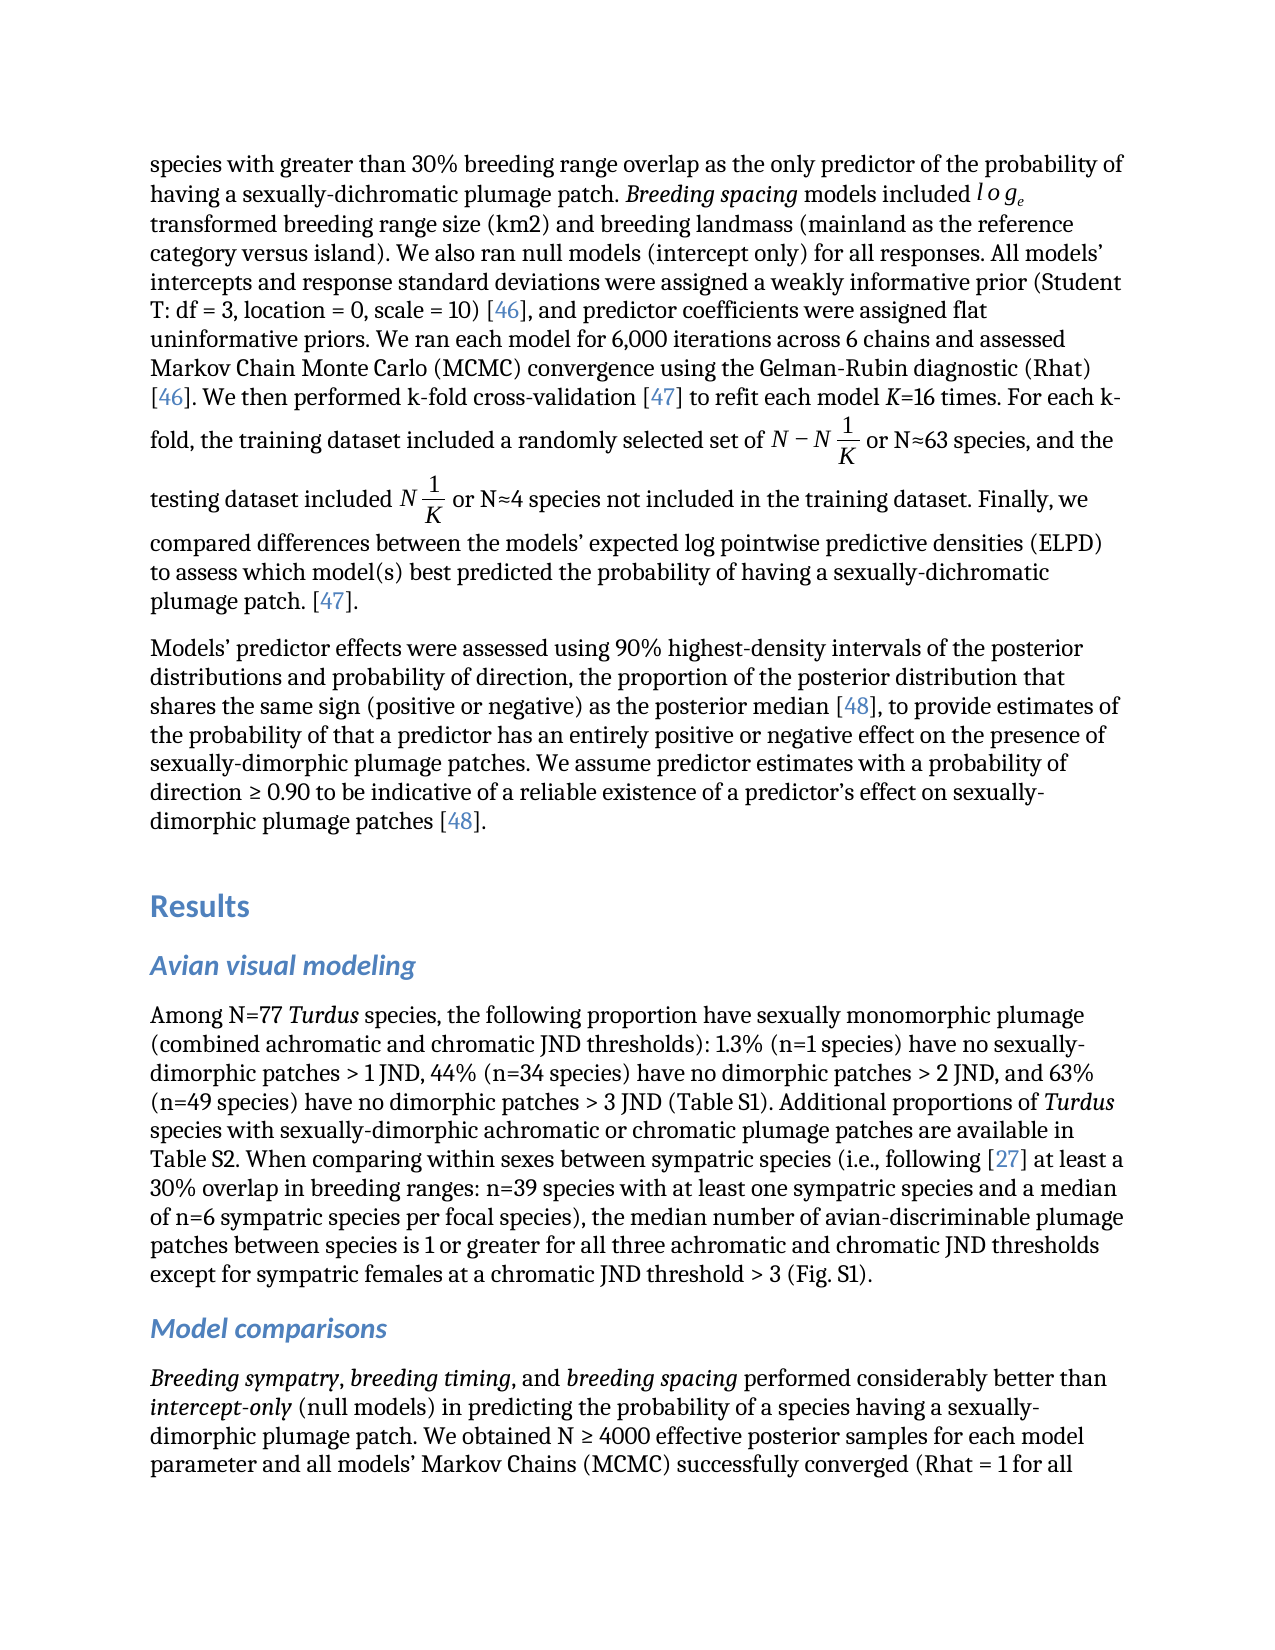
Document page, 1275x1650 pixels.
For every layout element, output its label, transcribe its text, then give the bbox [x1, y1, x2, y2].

text Models’ predictor effects were assessed using 90% highest-density intervals of the posterior distributions and probability of direction, the proportion of the posterior distribution that shares the same sign (positive or negative) as the posterior median [48], to provide estimates of the probability of that a predictor has an entirely positive or negative effect on the presence of sexually-dimorphic plumage patches. We assume predictor estimates with a probability of direction ≥ 0.90 to be indicative of a reliable existence of a predictor’s effect on sexually-dimorphic plumage patches [48]. [150, 634, 1125, 836]
text Among N=77 Turdus species, the following proportion have sexually monomorphic plumage (combined achromatic and chromatic JND thresholds): 1.3% (n=1 species) have no sexually-dimorphic patches > 1 JND, 44% (n=34 species) have no dimorphic patches > 2 JND, and 63% (n=49 species) have no dimorphic patches > 3 JND (Table S1). Additional proportions of Turdus species with sexually-dimorphic achromatic or chromatic plumage patches are available in Table S2. When comparing within sexes between sympatric species (i.e., following [27] at least a 30% overlap in breeding ranges: n=39 species with at least one sympatric species and a median of n=6 sympatric species per focal species), the median number of avian-discriminable plumage patches between species is 1 or greater for all three achromatic and chromatic JND thresholds except for sympatric females at a chromatic JND threshold > 3 (Fig. S1). [150, 1001, 1125, 1289]
subtitle Avian visual modeling [150, 947, 1125, 983]
subtitle Results [150, 886, 1125, 926]
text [150, 1364, 1125, 1479]
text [150, 150, 1125, 616]
subtitle Model comparisons [150, 1310, 1125, 1345]
